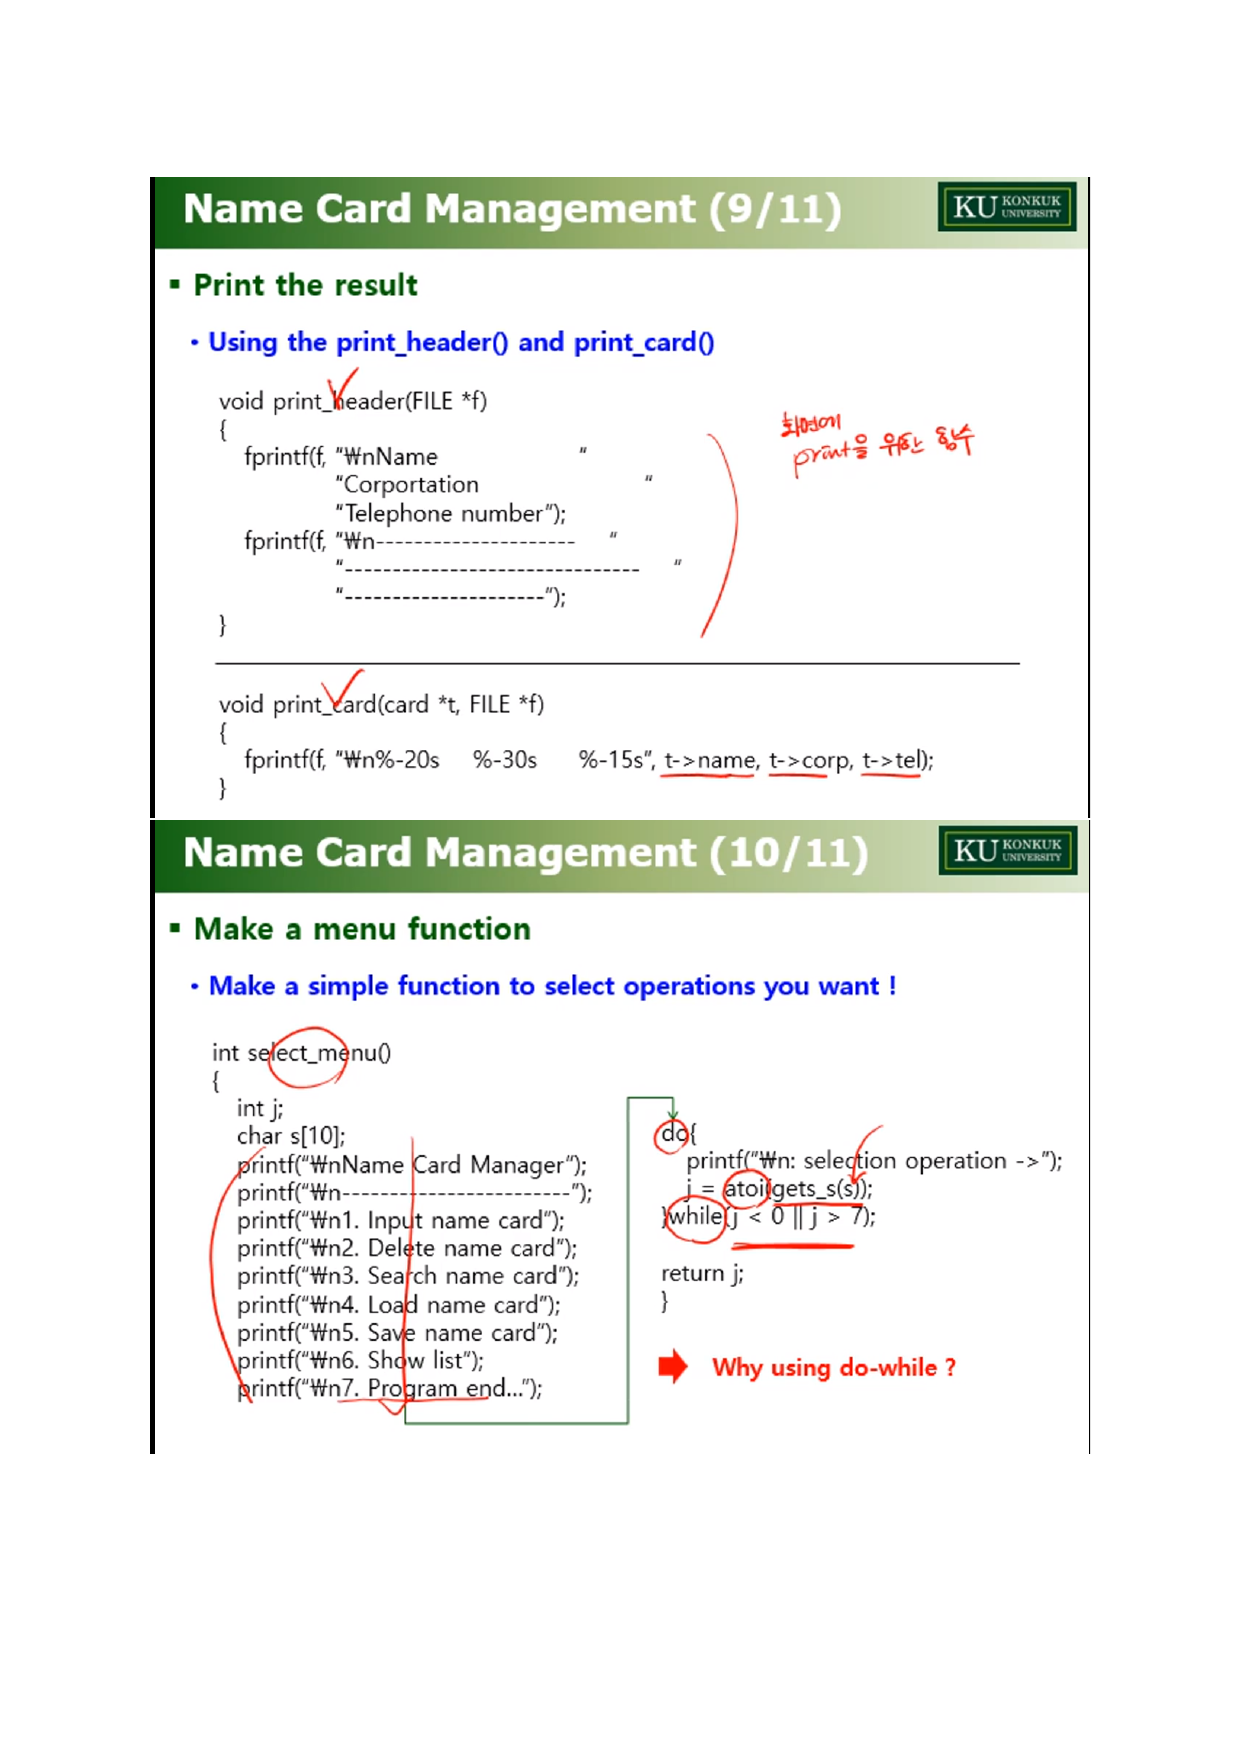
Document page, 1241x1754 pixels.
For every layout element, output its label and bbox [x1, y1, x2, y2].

picture [150, 177, 1091, 818]
picture [150, 820, 1091, 1454]
